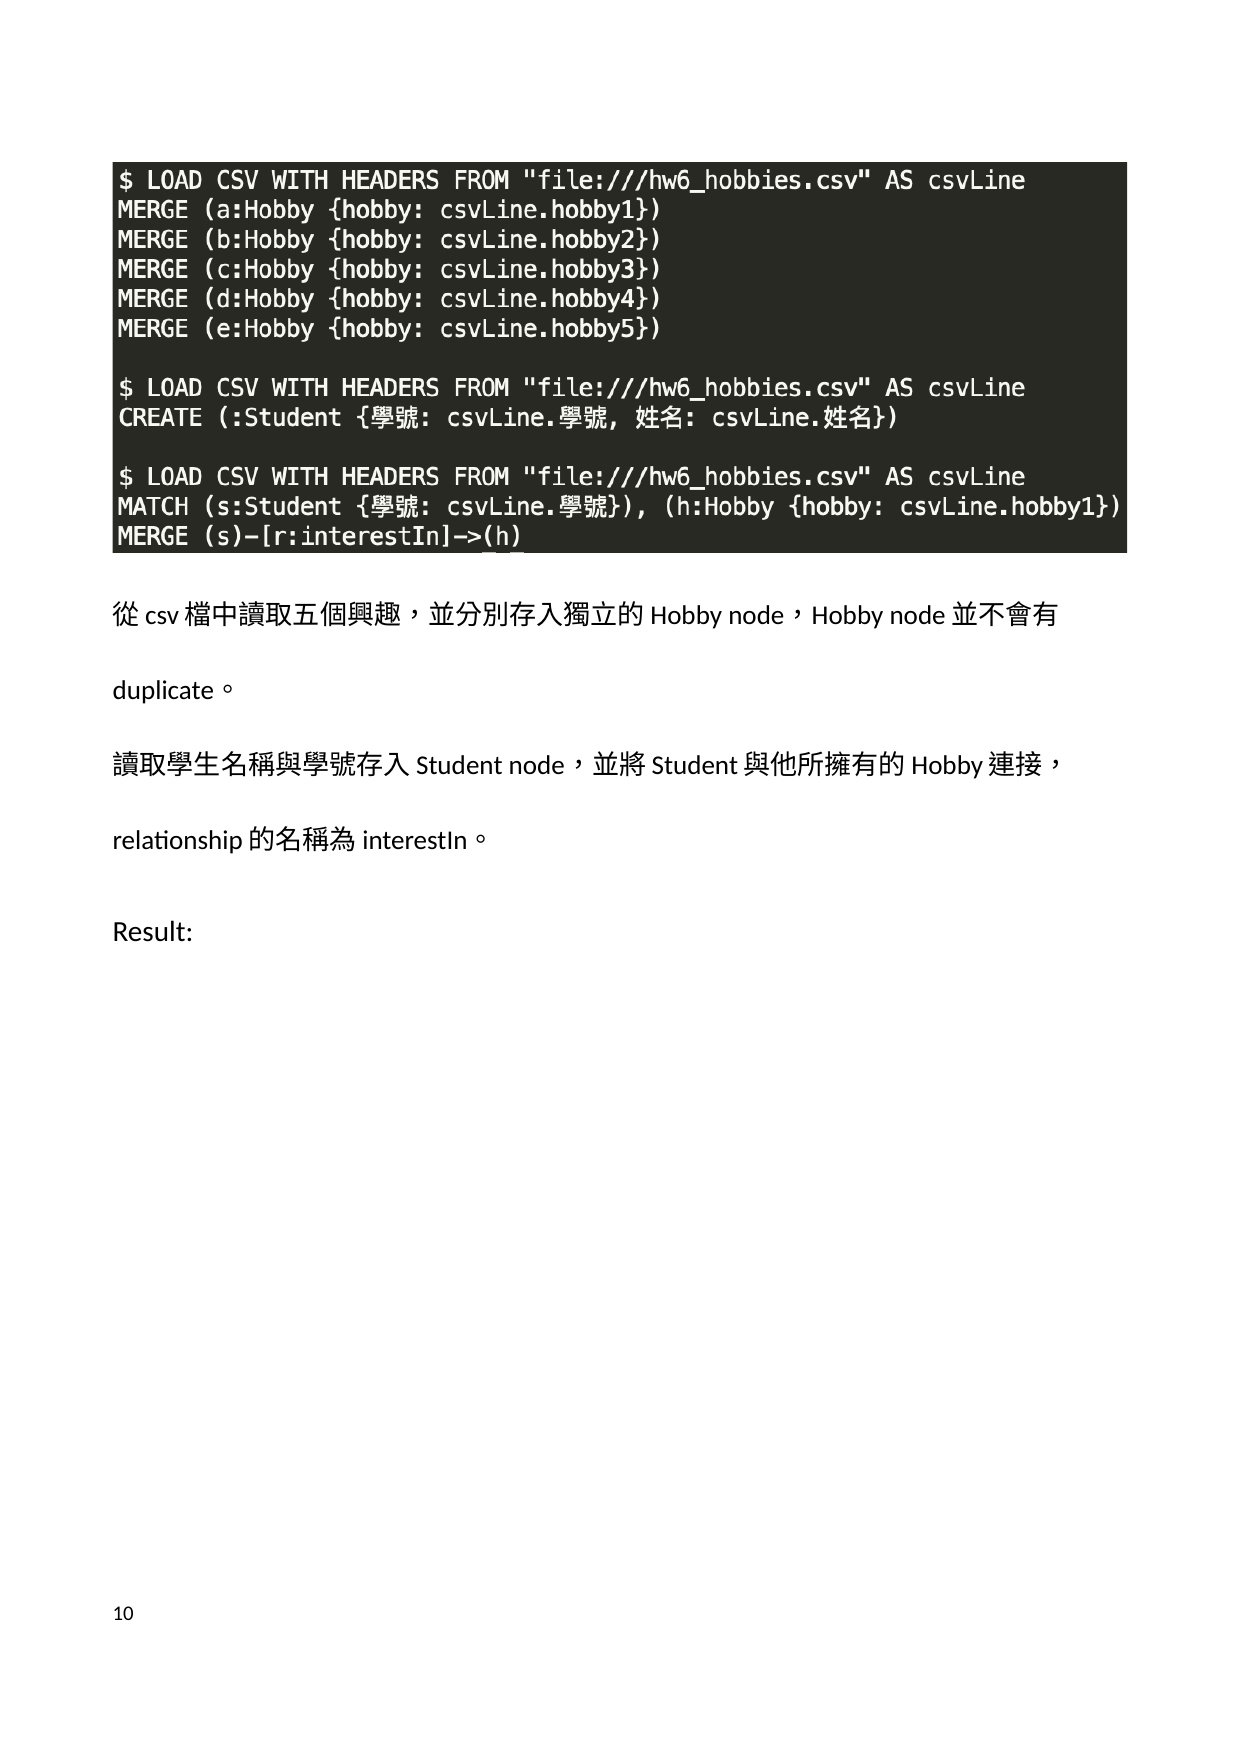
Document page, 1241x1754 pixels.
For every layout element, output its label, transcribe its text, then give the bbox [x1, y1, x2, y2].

text Result: [112, 912, 1128, 950]
text 從csv檔中讀取五個興趣，並分別存入獨立的Hobby node，Hobby node並不會有duplicate。 [112, 575, 1128, 725]
picture [112, 162, 1128, 553]
text 讀取學生名稱與學號存入Student node，並將Student與他所擁有的Hobby連接，relationship的名稱為interestIn。 [112, 725, 1128, 875]
